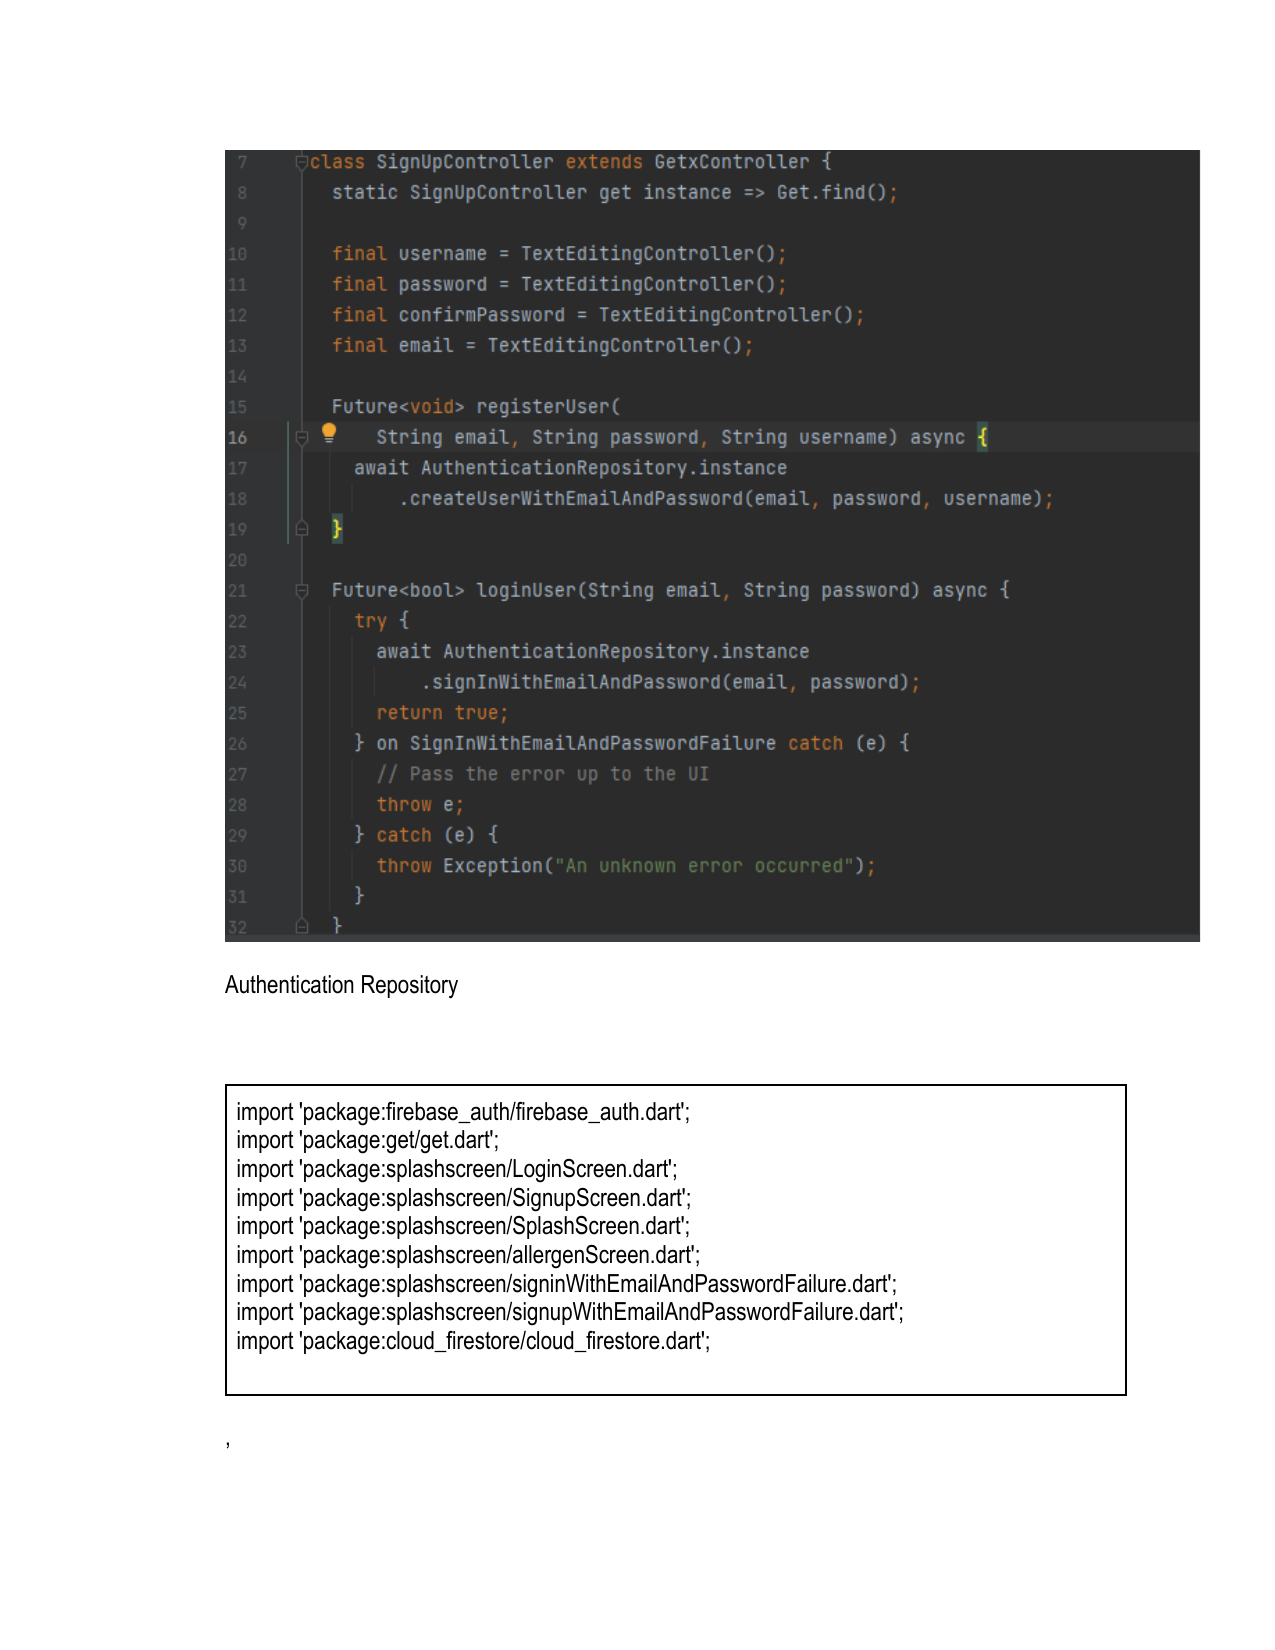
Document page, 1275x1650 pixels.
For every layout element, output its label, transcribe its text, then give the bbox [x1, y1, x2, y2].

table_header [227, 1086, 1125, 1394]
text Authentication Repository [225, 970, 1125, 998]
picture [225, 150, 1200, 942]
